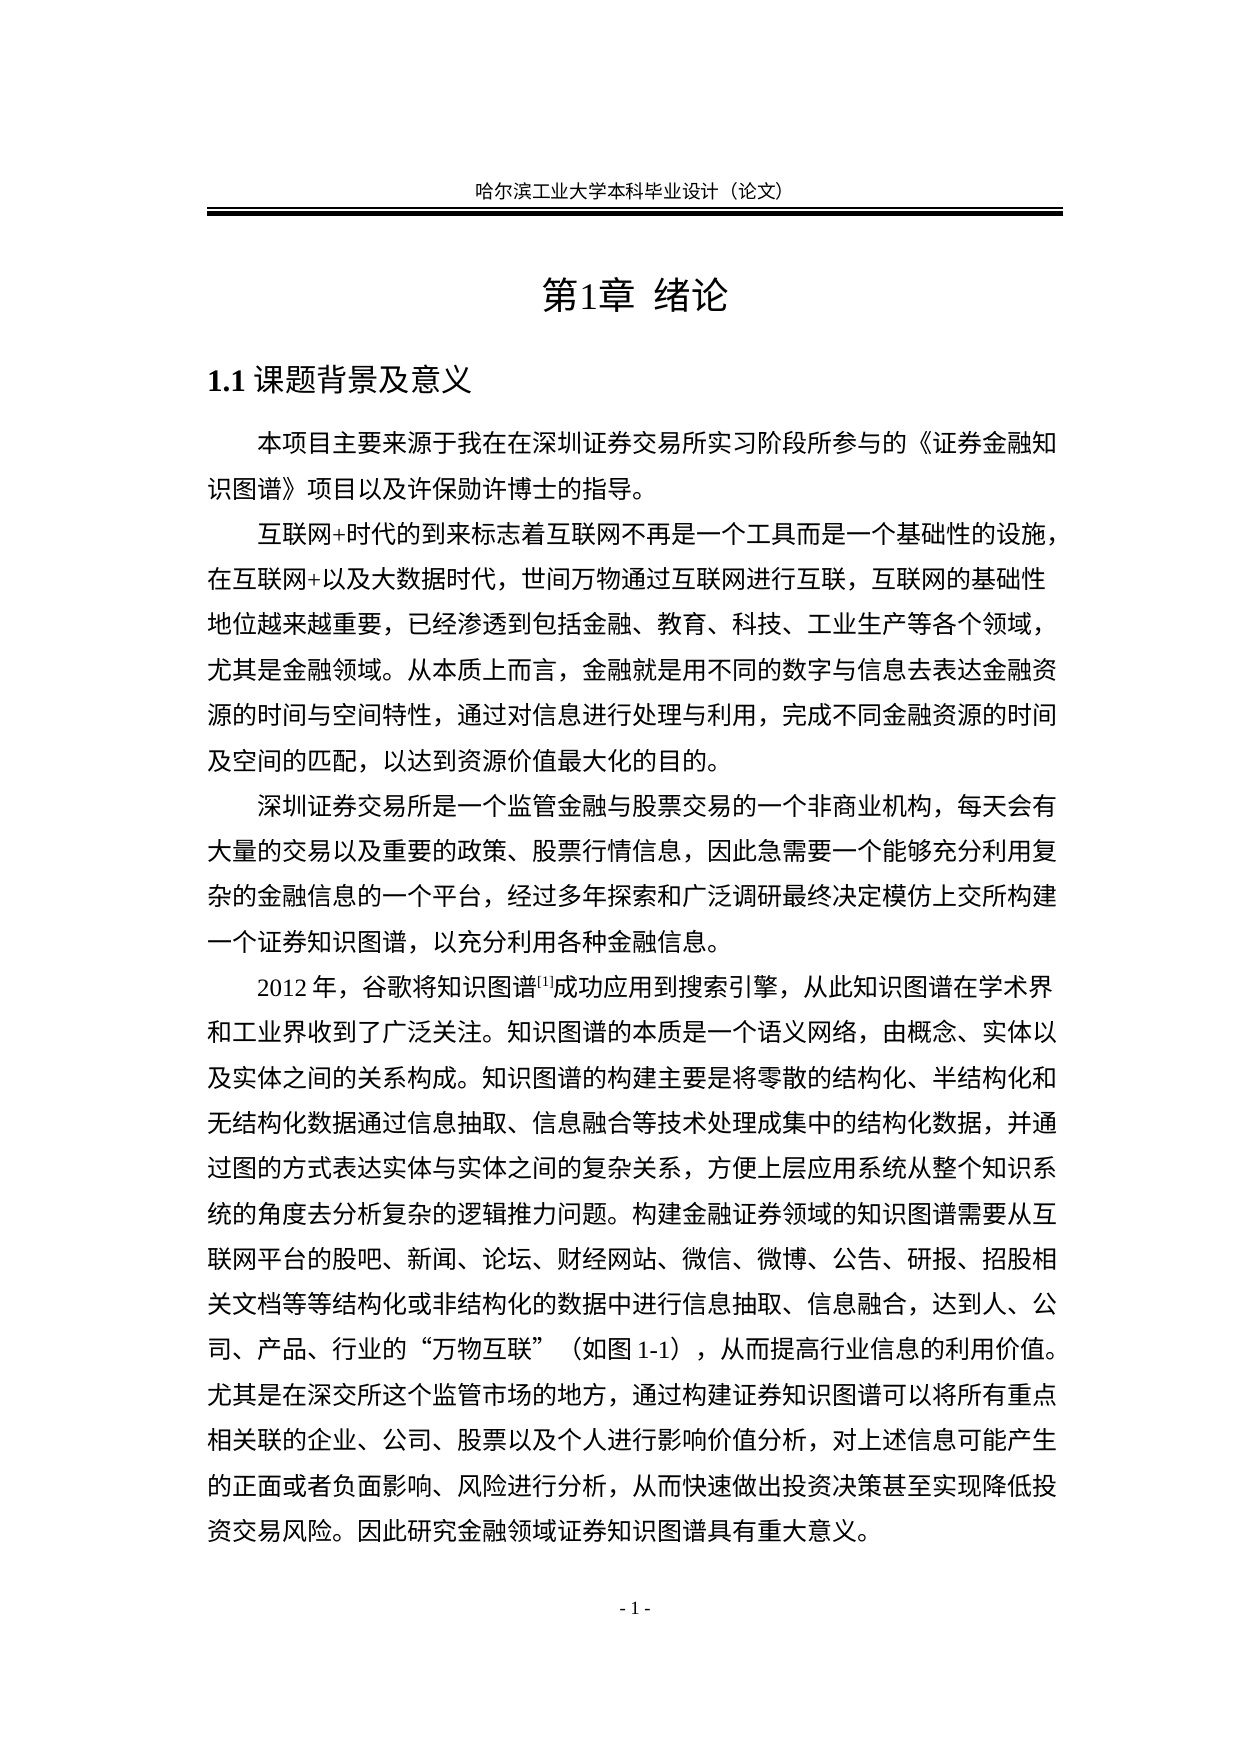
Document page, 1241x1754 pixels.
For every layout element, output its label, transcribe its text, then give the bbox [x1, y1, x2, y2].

subtitle 课题背景及意义 [207, 355, 1063, 400]
subtitle 绪论 [207, 266, 1063, 320]
text 本项目主要来源于我在在深圳证券交易所实习阶段所参与的《证券金融知识图谱》项目以及许保勋许博士的指导。 [207, 424, 1063, 505]
text 2012年，谷歌将知识图谱[1]成功应用到搜索引擎，从此知识图谱在学术界和工业界收到了广泛关注。知识图谱的本质是一个语义网络，由概念、实体以及实体之间的关系构成。知识图谱的构建主要是将零散的结构化、半结构化和无结构化数据通过信息抽取、信息融合等技术处理成集中的结构化数据，并通过图的方式表达实体与实体之间的复杂关系，方便上层应用系统从整个知识系统的角度去分析复杂的逻辑推力问题。构建金融证券领域的知识图谱需要从互联网平台的股吧、新闻、论坛、财经网站、微信、微博、公告、研报、招股相关文档等等结构化或非结构化的数据中进行信息抽取、信息融合，达到人、公司、产品、行业的“万物互联”（如图1-1），从而提高行业信息的利用价值。尤其是在深交所这个监管市场的地方，通过构建证券知识图谱可以将所有重点相关联的企业、公司、股票以及个人进行影响价值分析，对上述信息可能产生的正面或者负面影响、风险进行分析，从而快速做出投资决策甚至实现降低投资交易风险。因此研究金融领域证券知识图谱具有重大意义。 [207, 967, 1063, 1547]
text 深圳证券交易所是一个监管金融与股票交易的一个非商业机构，每天会有大量的交易以及重要的政策、股票行情信息，因此急需要一个能够充分利用复杂的金融信息的一个平台，经过多年探索和广泛调研最终决定模仿上交所构建一个证券知识图谱，以充分利用各种金融信息。 [207, 786, 1063, 958]
text 互联网+时代的到来标志着互联网不再是一个工具而是一个基础性的设施，在互联网+以及大数据时代，世间万物通过互联网进行互联，互联网的基础性地位越来越重要，已经渗透到包括金融、教育、科技、工业生产等各个领域，尤其是金融领域。从本质上而言，金融就是用不同的数字与信息去表达金融资源的时间与空间特性，通过对信息进行处理与利用，完成不同金融资源的时间及空间的匹配，以达到资源价值最大化的目的。 [207, 514, 1063, 777]
